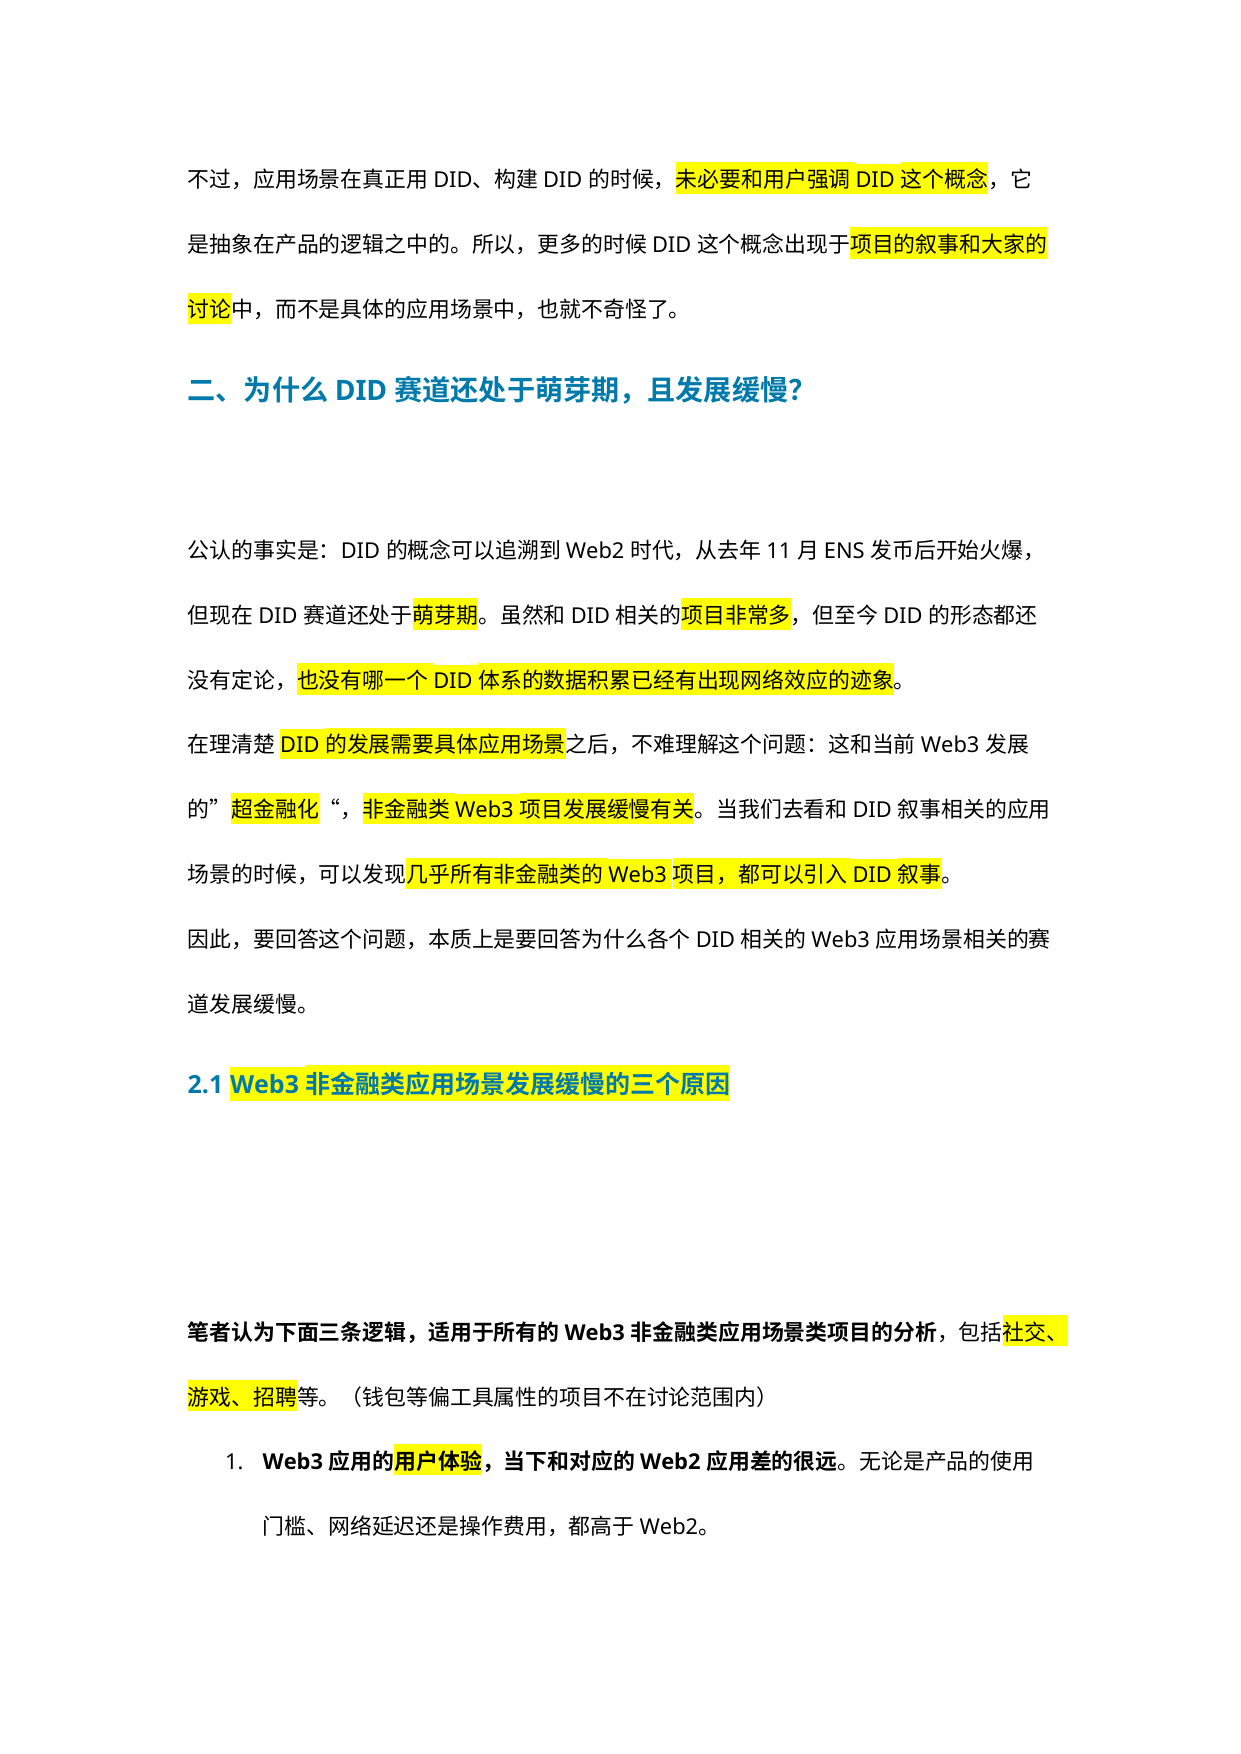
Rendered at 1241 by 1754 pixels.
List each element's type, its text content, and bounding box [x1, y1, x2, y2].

text 不过，应用场景在真正用 DID、构建 DID 的时候，未必要和用户强调 DID 这个概念，它是抽象在产品的逻辑之中的。所以，更多的时候 DID 这个概念出现于项目的叙事和大家的讨论中，而不是具体的应用场景中，也就不奇怪了。 [187, 162, 1053, 324]
text 笔者认为下面三条逻辑，适用于所有的 Web3 非金融类应用场景类项目的分析，包括社交、游戏、招聘等。（钱包等偏工具属性的项目不在讨论范围内） [187, 1314, 1053, 1412]
text 二、为什么 DID 赛道还处于萌芽期，且发展缓慢？ [187, 356, 1053, 421]
text 2.1 Web3 非金融类应用场景发展缓慢的三个原因 [187, 1051, 1053, 1116]
list Web3 应用的用户体验，当下和对应的 Web2 应用差的很远。无论是产品的使用门槛、网络延迟还是操作费用，都高于 Web2。 [225, 1443, 1053, 1541]
text 因此，要回答这个问题，本质上是要回答为什么各个 DID 相关的 Web3 应用场景相关的赛道发展缓慢。 [187, 921, 1053, 1019]
text 在理清楚 DID 的发展需要具体应用场景之后，不难理解这个问题：这和当前 Web3 发展的”超金融化“，非金融类 Web3 项目发展缓慢有关。当我们去看和 DID 叙事相关的应用场景的时候，可以发现几乎所有非金融类的 Web3 项目，都可以引入 DID 叙事。 [187, 727, 1053, 889]
text 公认的事实是：DID 的概念可以追溯到 Web2 时代，从去年 11 月 ENS 发币后开始火爆，但现在 DID 赛道还处于萌芽期。虽然和 DID 相关的项目非常多，但至今 DID 的形态都还没有定论，也没有哪一个 DID 体系的数据积累已经有出现网络效应的迹象。 [187, 533, 1053, 695]
